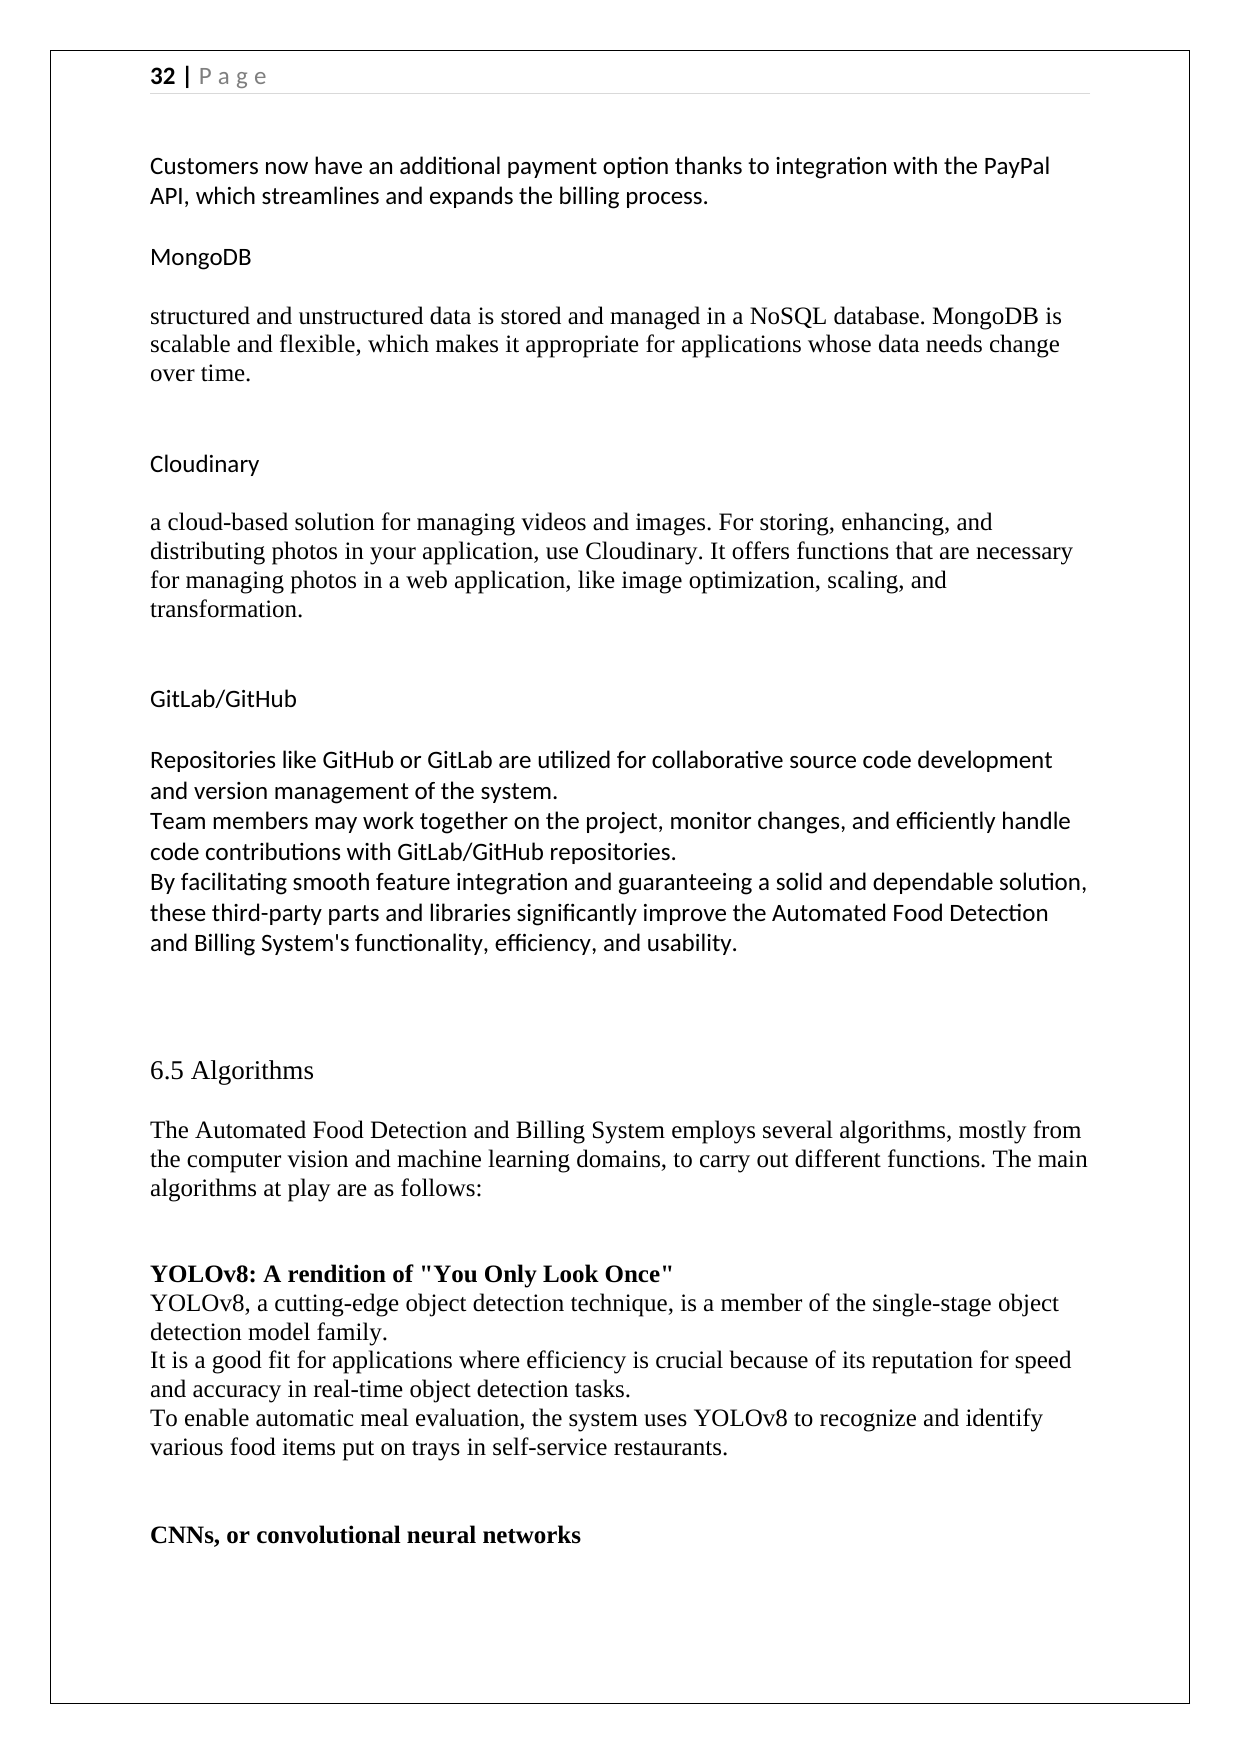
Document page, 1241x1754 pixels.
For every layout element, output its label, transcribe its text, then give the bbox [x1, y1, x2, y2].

text a cloud-based solution for managing videos and images. For storing, enhancing, and distributing photos in your application, use Cloudinary. It offers functions that are necessary for managing photos in a web application, like image optimization, scaling, and transformation. [150, 507, 1090, 622]
text Customers now have an additional payment option thanks to integration with the PayPal API, which streamlines and expands the billing process. [150, 150, 1090, 211]
text The Automated Food Detection and Billing System employs several algorithms, mostly from the computer vision and machine learning domains, to carry out different functions. The main algorithms at play are as follows: [150, 1116, 1090, 1202]
text MongoDB [150, 242, 1090, 272]
text Team members may work together on the project, monitor changes, and efficiently handle code contributions with GitLab/GitHub repositories. [150, 806, 1090, 867]
text By facilitating smooth feature integration and guaranteeing a solid and dependable solution, these third-party parts and libraries significantly improve the Automated Food Detection and Billing System's functionality, efficiency, and usability. [150, 867, 1090, 958]
text CNNs, or convolutional neural networks [150, 1520, 1090, 1548]
text GitLab/GitHub [150, 683, 1090, 714]
subtitle 6.5 Algorithms [150, 1054, 1090, 1085]
text YOLOv8: A rendition of "You Only Look Once" YOLOv8, a cutting-edge object detection technique, is a member of the single-stage object detection model family. It is a good fit for applications where efficiency is crucial because of its reputation for speed and accuracy in real-time object detection tasks. To enable automatic meal evaluation, the system uses YOLOv8 to recognize and identify various food items put on trays in self-service restaurants. [150, 1259, 1090, 1491]
text Cloudinary [150, 448, 1090, 479]
text structured and unstructured data is stored and managed in a NoSQL database. MongoDB is scalable and flexible, which makes it appropriate for applications whose data needs change over time. [150, 301, 1090, 387]
text Repositories like GitHub or GitLab are utilized for collaborative source code development and version management of the system. [150, 744, 1090, 806]
